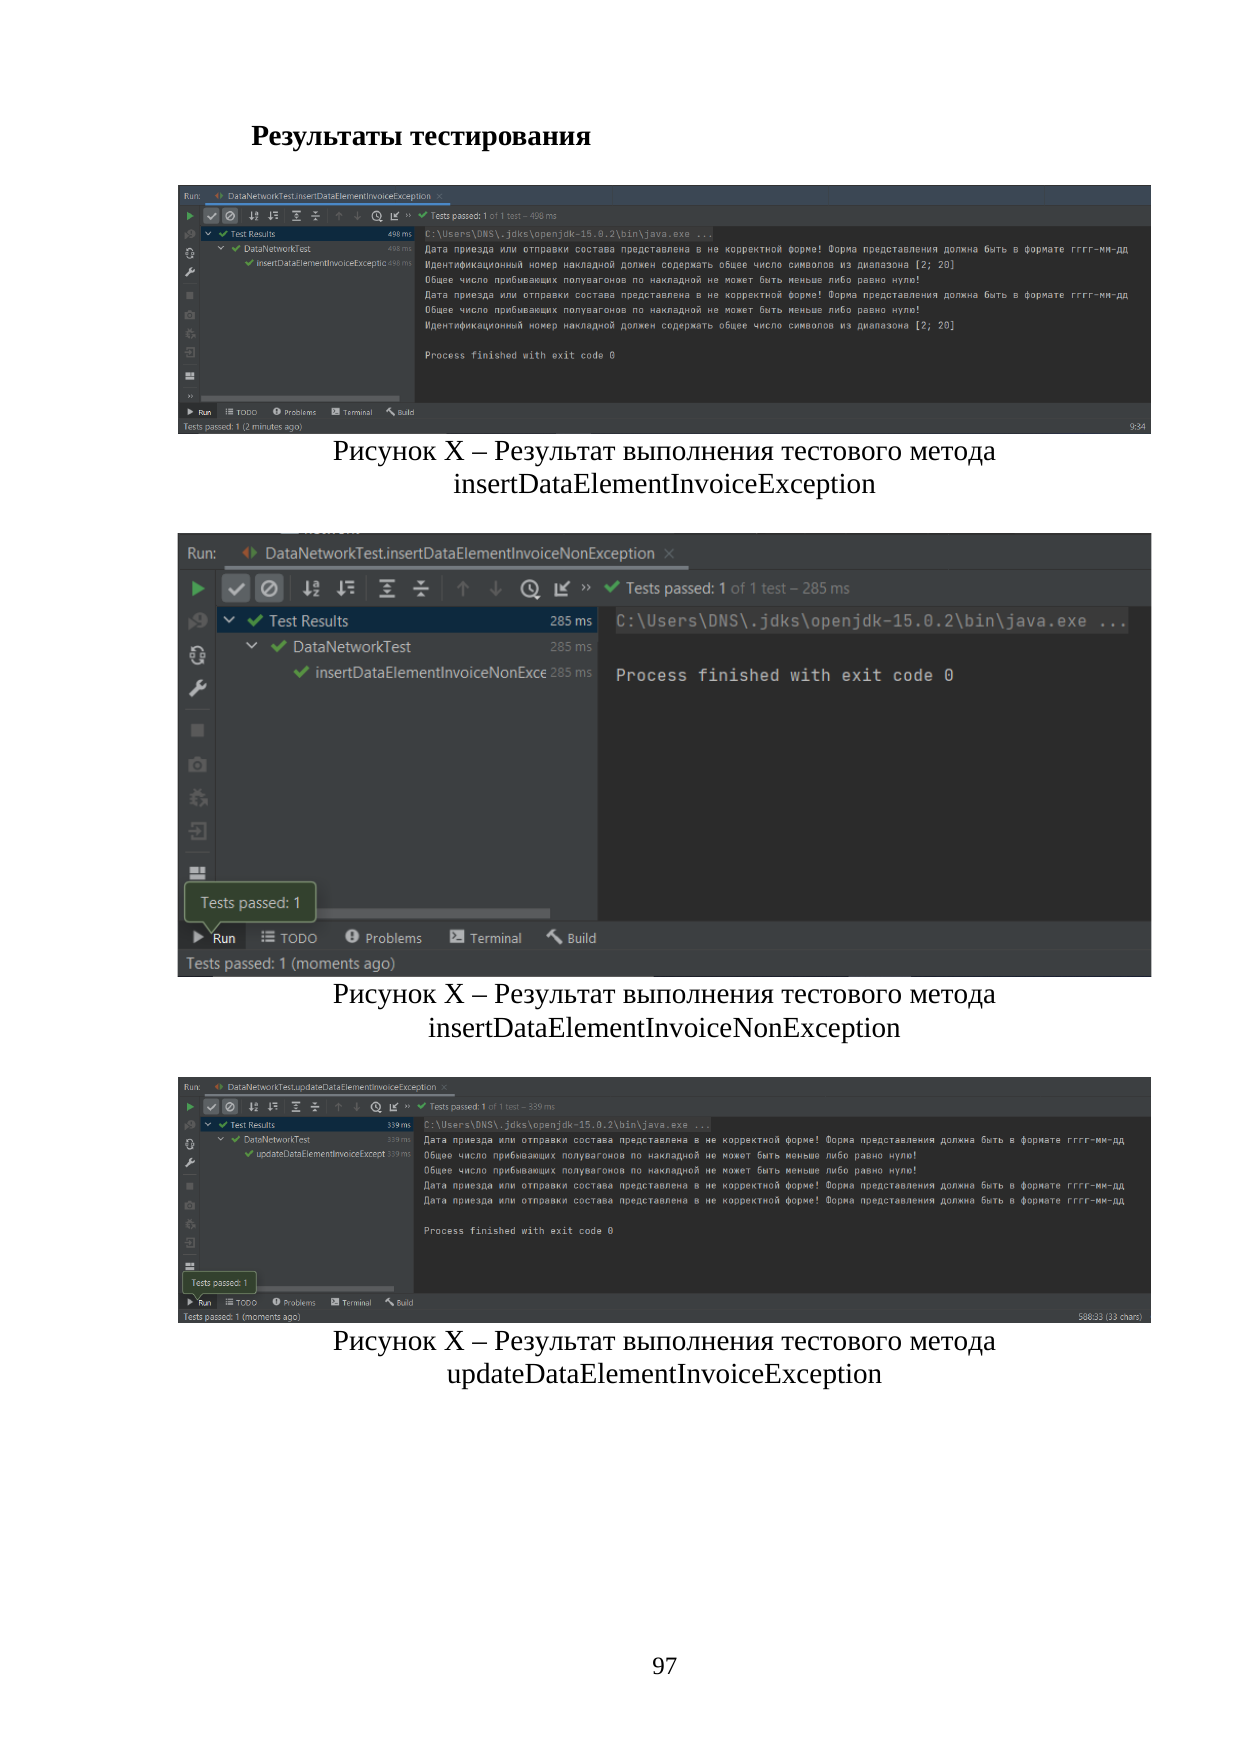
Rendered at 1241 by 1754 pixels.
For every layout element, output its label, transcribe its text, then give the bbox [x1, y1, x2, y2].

picture [177, 533, 1152, 977]
text Рисунок X – Результат выполнения тестового метода insertDataElementInvoiceException [177, 433, 1152, 500]
picture [178, 1077, 1151, 1323]
text Рисунок X – Результат выполнения тестового метода updateDataElementInvoiceException [177, 1323, 1152, 1390]
text Рисунок X – Результат выполнения тестового метода insertDataElementInvoiceNonException [177, 977, 1152, 1043]
text Результаты тестирования [177, 118, 1152, 152]
picture [178, 185, 1151, 434]
